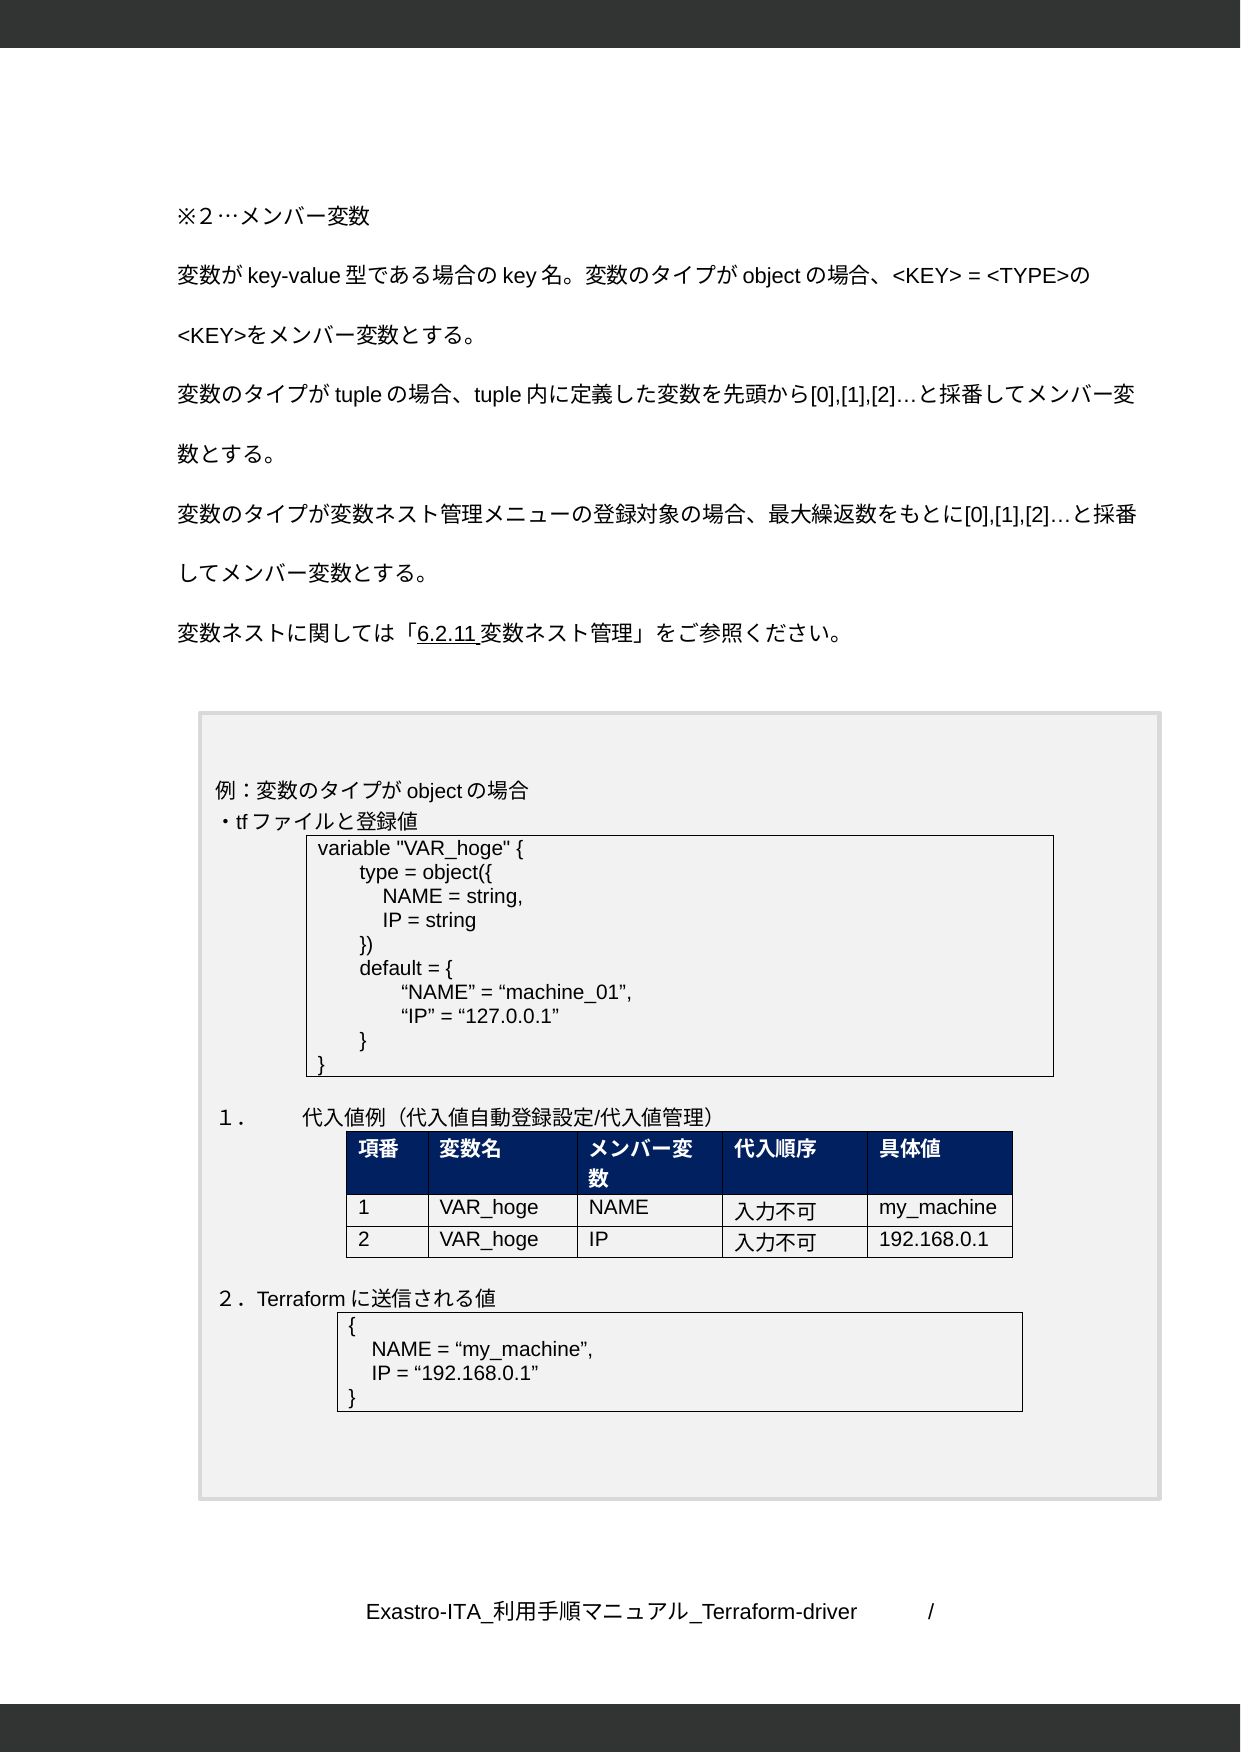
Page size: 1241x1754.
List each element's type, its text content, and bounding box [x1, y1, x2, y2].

text 変数がkey-value型である場合のkey名。変数のタイプがobjectの場合、<KEY> = <TYPE>の<KEY>をメンバー変数とする。 [177, 244, 1152, 363]
picture [0, 1704, 1241, 1752]
text 変数のタイプがtupleの場合、tuple内に定義した変数を先頭から[0],[1],[2]…と採番してメンバー変数とする。 [177, 363, 1152, 483]
text 変数ネストに関しては「6.2.11変数ネスト管理」をご参照ください。 [177, 602, 1152, 661]
text 変数のタイプが変数ネスト管理メニューの登録対象の場合、最大繰返数をもとに[0],[1],[2]…と採番してメンバー変数とする。 [177, 483, 1152, 602]
text ※２…メンバー変数 [177, 185, 1152, 244]
picture [0, 0, 1241, 48]
